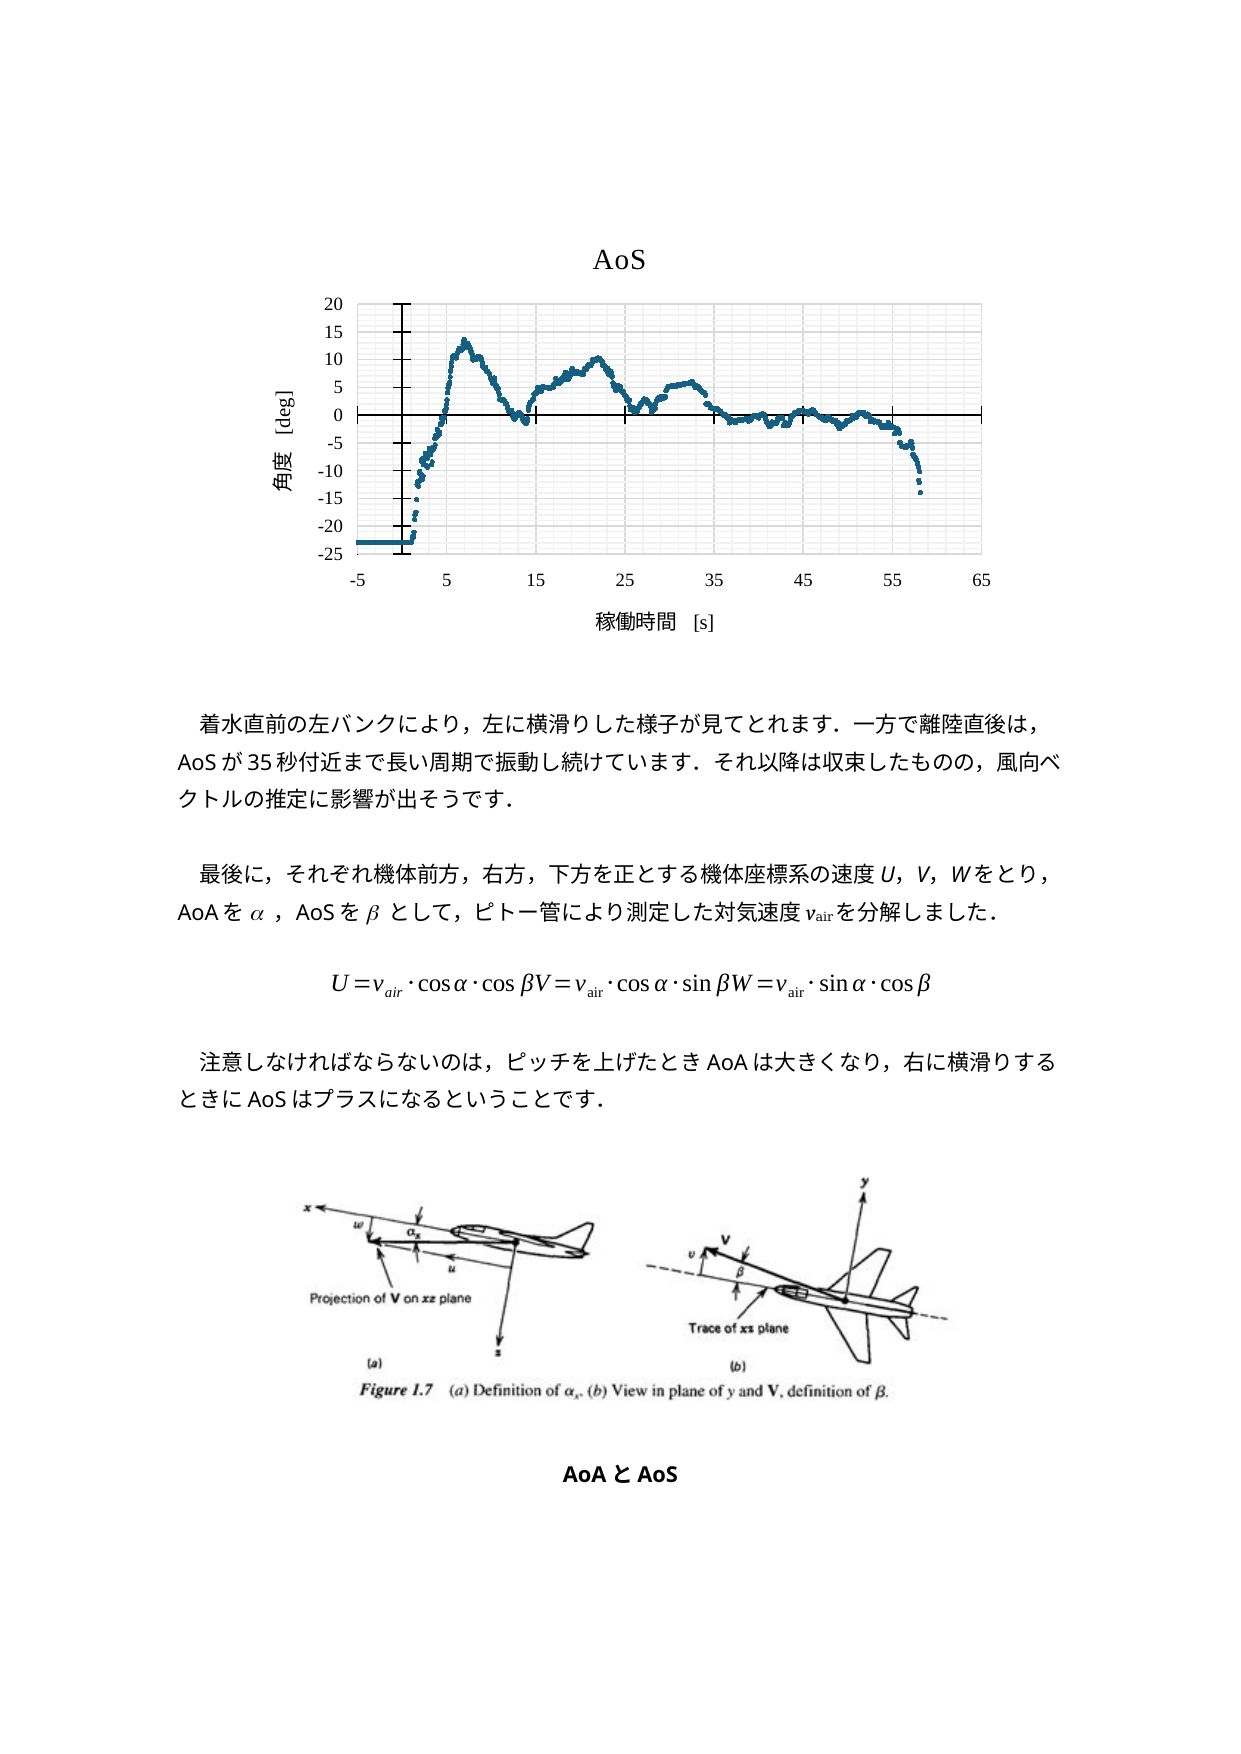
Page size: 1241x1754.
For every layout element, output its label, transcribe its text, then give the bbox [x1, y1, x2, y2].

text 注意しなければならないのは，ピッチを上げたときAoAは大きくなり，右に横滑りするときにAoSはプラスになるということです． [177, 1042, 1063, 1117]
text 最後に，それぞれ機体前方，右方，下方を正とする機体座標系の速度U，V，Wをとり，AoAをa ，AoSをb として，ピトー管により測定した対気速度vairを分解しました． [177, 854, 1063, 929]
text AoAとAoS [177, 1454, 1063, 1492]
text 着水直前の左バンクにより，左に横滑りした様子が見てとれます．一方で離陸直後は，AoSが35秒付近まで長い周期で振動し続けています．それ以降は収束したものの，風向ベクトルの推定に影響が出そうです． [177, 704, 1063, 817]
picture [271, 1154, 969, 1416]
